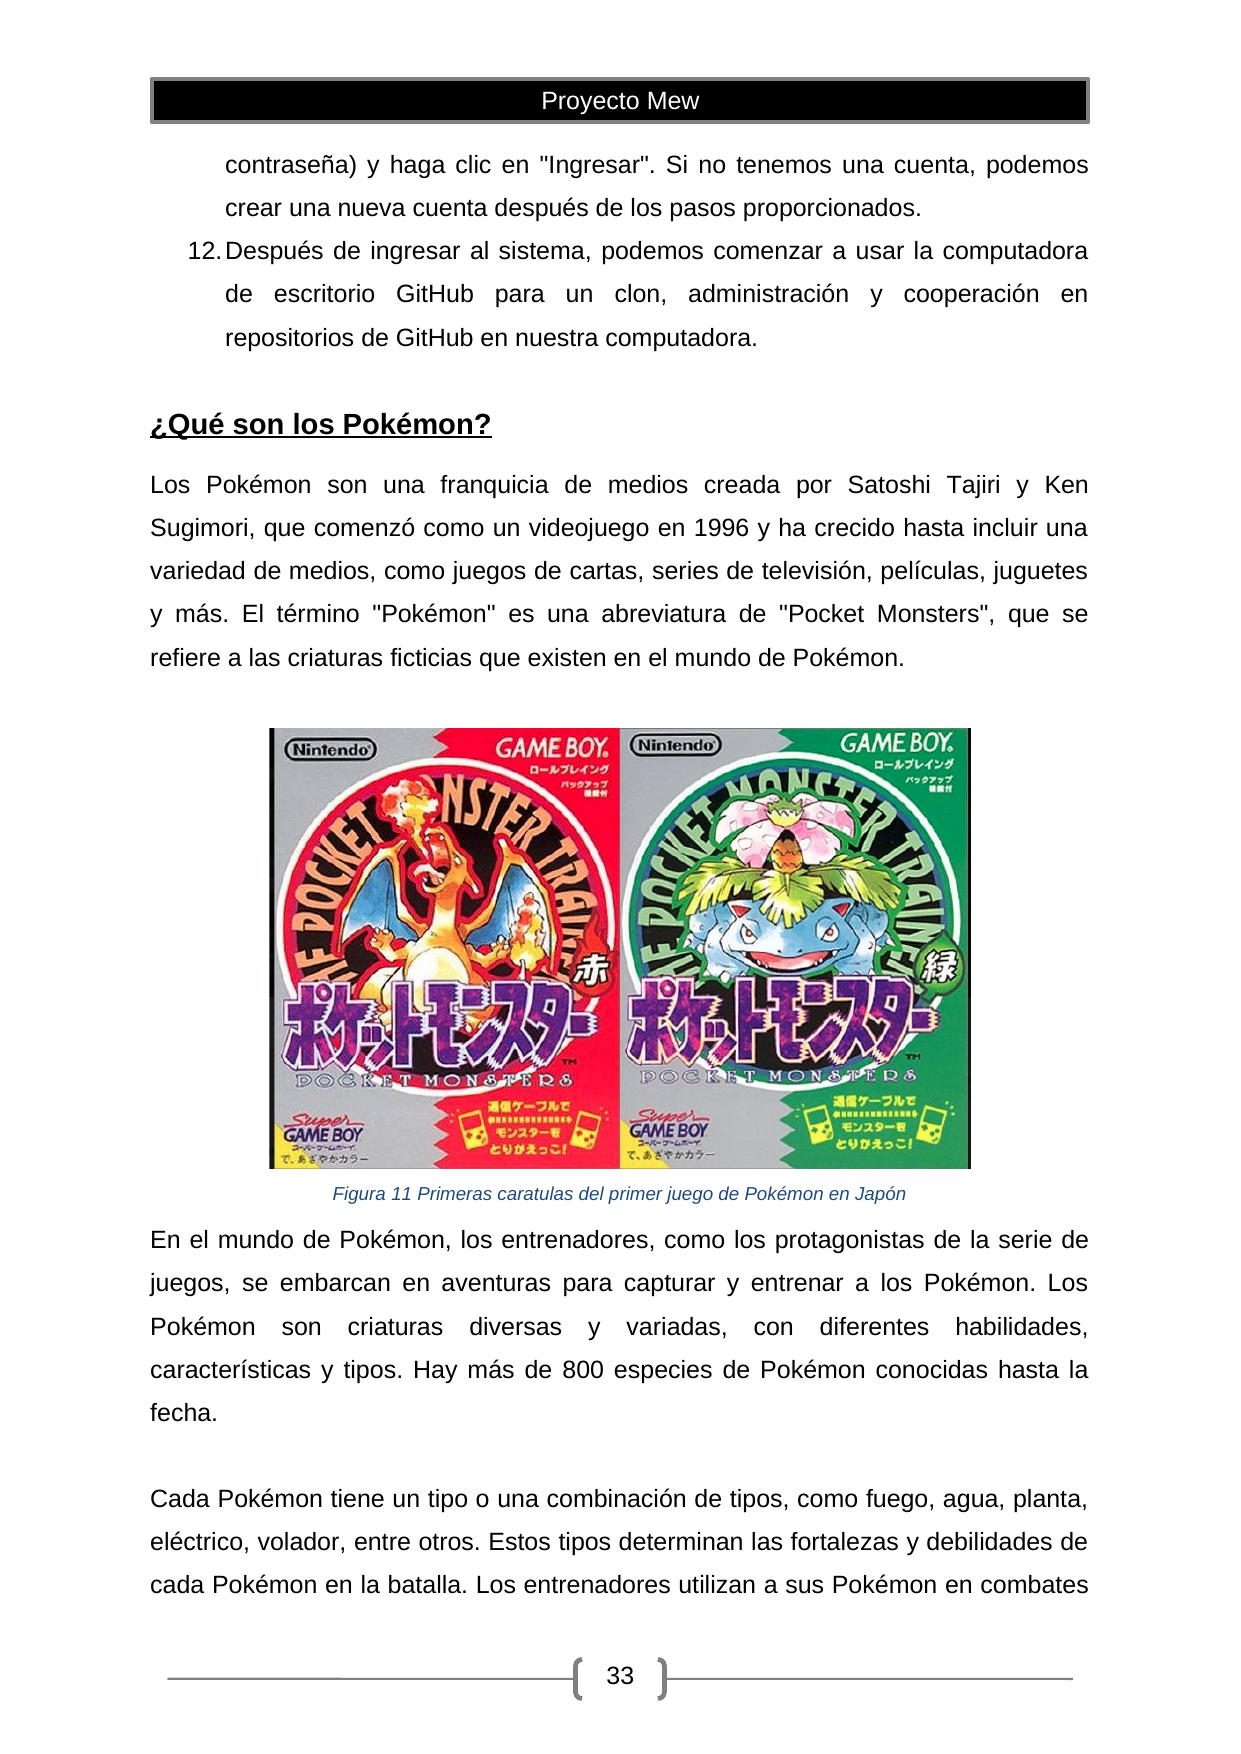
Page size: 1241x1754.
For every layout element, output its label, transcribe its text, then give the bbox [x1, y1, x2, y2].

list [187, 150, 1090, 222]
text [150, 1484, 1090, 1599]
text En el mundo de Pokémon, los entrenadores, como los protagonistas de la serie de juegos, se embarcan en aventuras para capturar y entrenar a los Pokémon. Los Pokémon son criaturas diversas y variadas, con diferentes habilidades, características y tipos. Hay más de 800 especies de Pokémon conocidas hasta la fecha. [150, 1225, 1090, 1426]
list Después de ingresar al sistema, podemos comenzar a usar la computadora de escritorio GitHub para un clon, administración y cooperación en repositorios de GitHub en nuestra computadora. [187, 236, 1090, 351]
subtitle ¿Qué son los Pokémon? [150, 407, 1090, 441]
text Los Pokémon son una franquicia de medios creada por Satoshi Tajiri y Ken Sugimori, que comenzó como un videojuego en 1996 y ha crecido hasta incluir una variedad de medios, como juegos de cartas, series de televisión, películas, juguetes y más. El término "Pokémon" es una abreviatura de "Pocket Monsters", que se refiere a las criaturas ficticias que existen en el mundo de Pokémon. [150, 470, 1090, 671]
picture [269, 728, 971, 1169]
